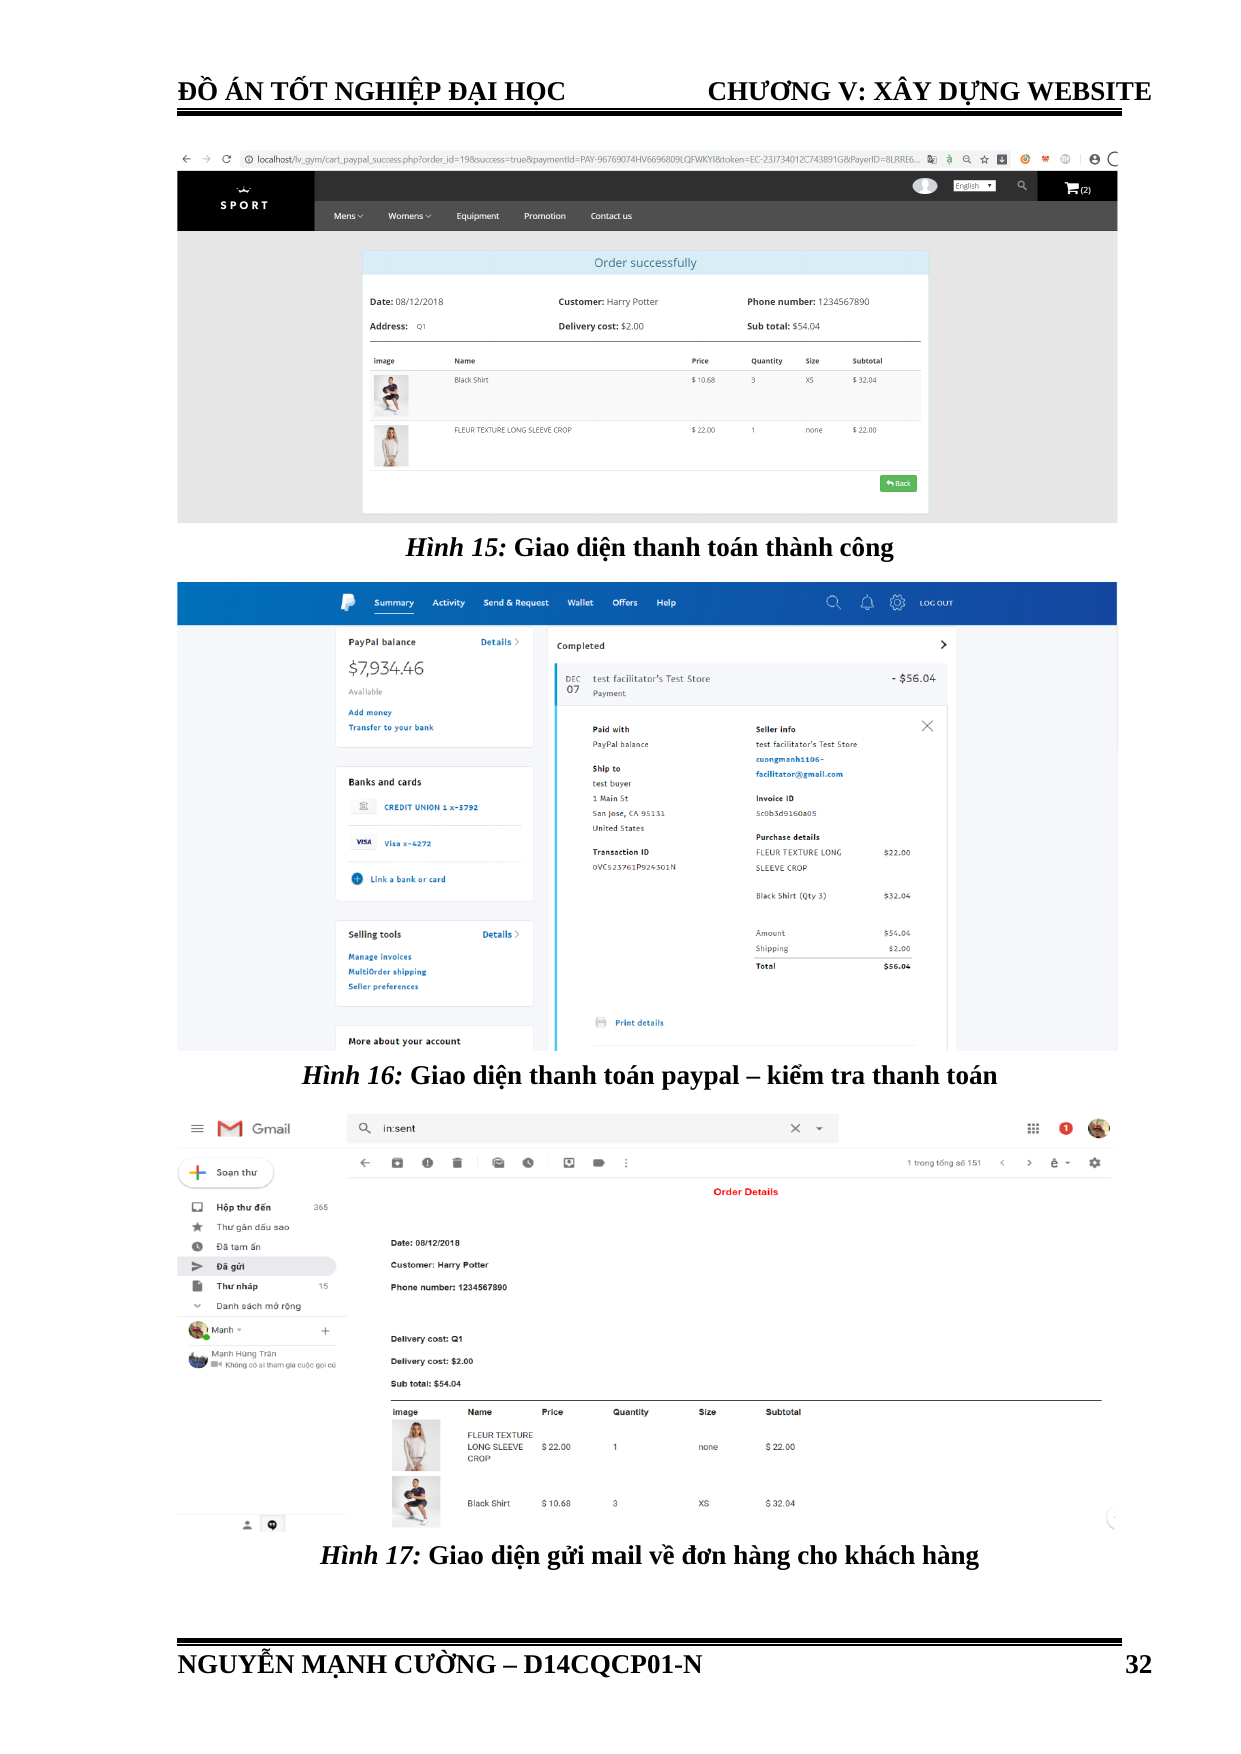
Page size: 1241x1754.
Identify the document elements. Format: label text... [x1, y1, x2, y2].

picture [177, 1111, 1115, 1532]
picture [177, 150, 1118, 523]
picture [177, 582, 1118, 1051]
